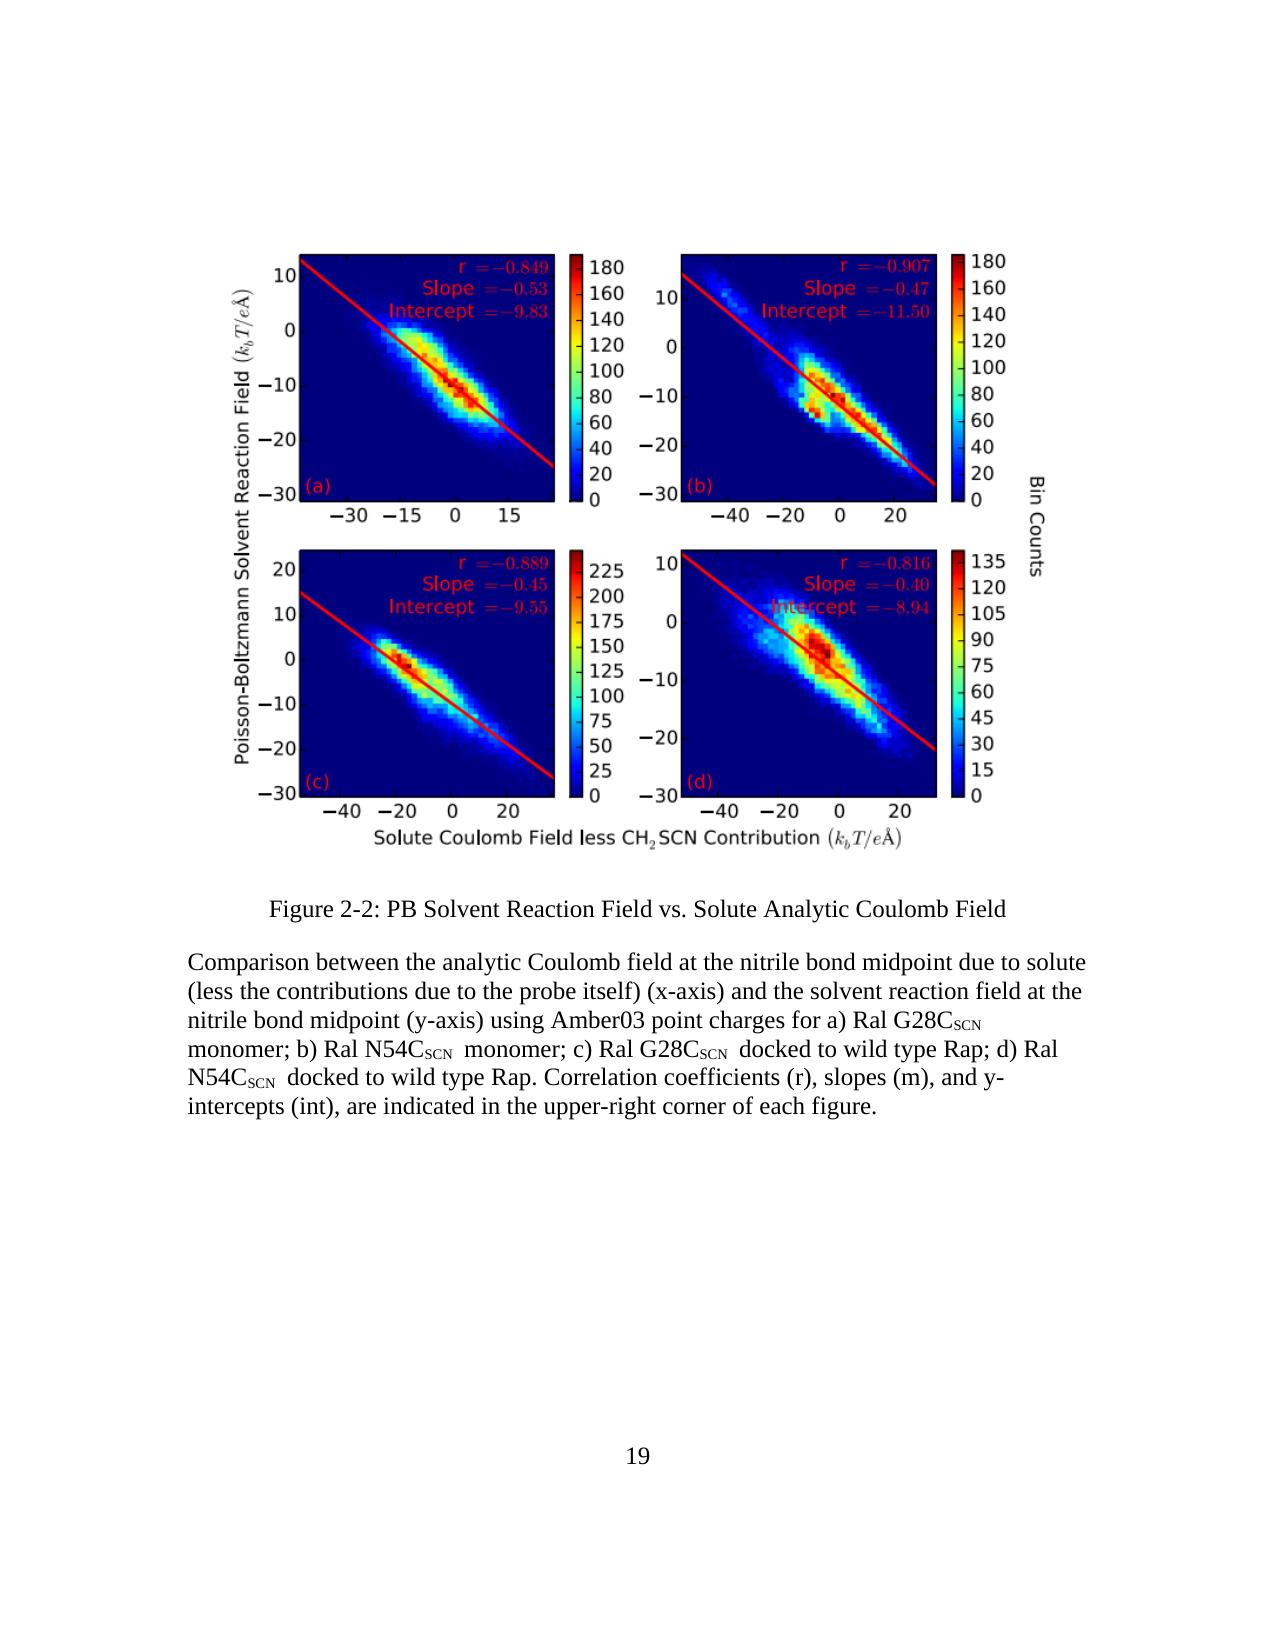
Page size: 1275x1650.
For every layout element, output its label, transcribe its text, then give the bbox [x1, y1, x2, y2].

text Comparison between the analytic Coulomb field at the nitrile bond midpoint due to solute (less the contributions due to the probe itself) (x-axis) and the solvent reaction field at the nitrile bond midpoint (y-axis) using Amber03 point charges for a) Ral G28CSCN monomer; b) Ral N54CSCN monomer; c) Ral G28CSCN docked to wild type Rap; d) Ral N54CSCN docked to wild type Rap. Correlation coefficients (r), slopes (m), and y-intercepts (int), are indicated in the upper-right corner of each figure. [187, 947, 1087, 1120]
